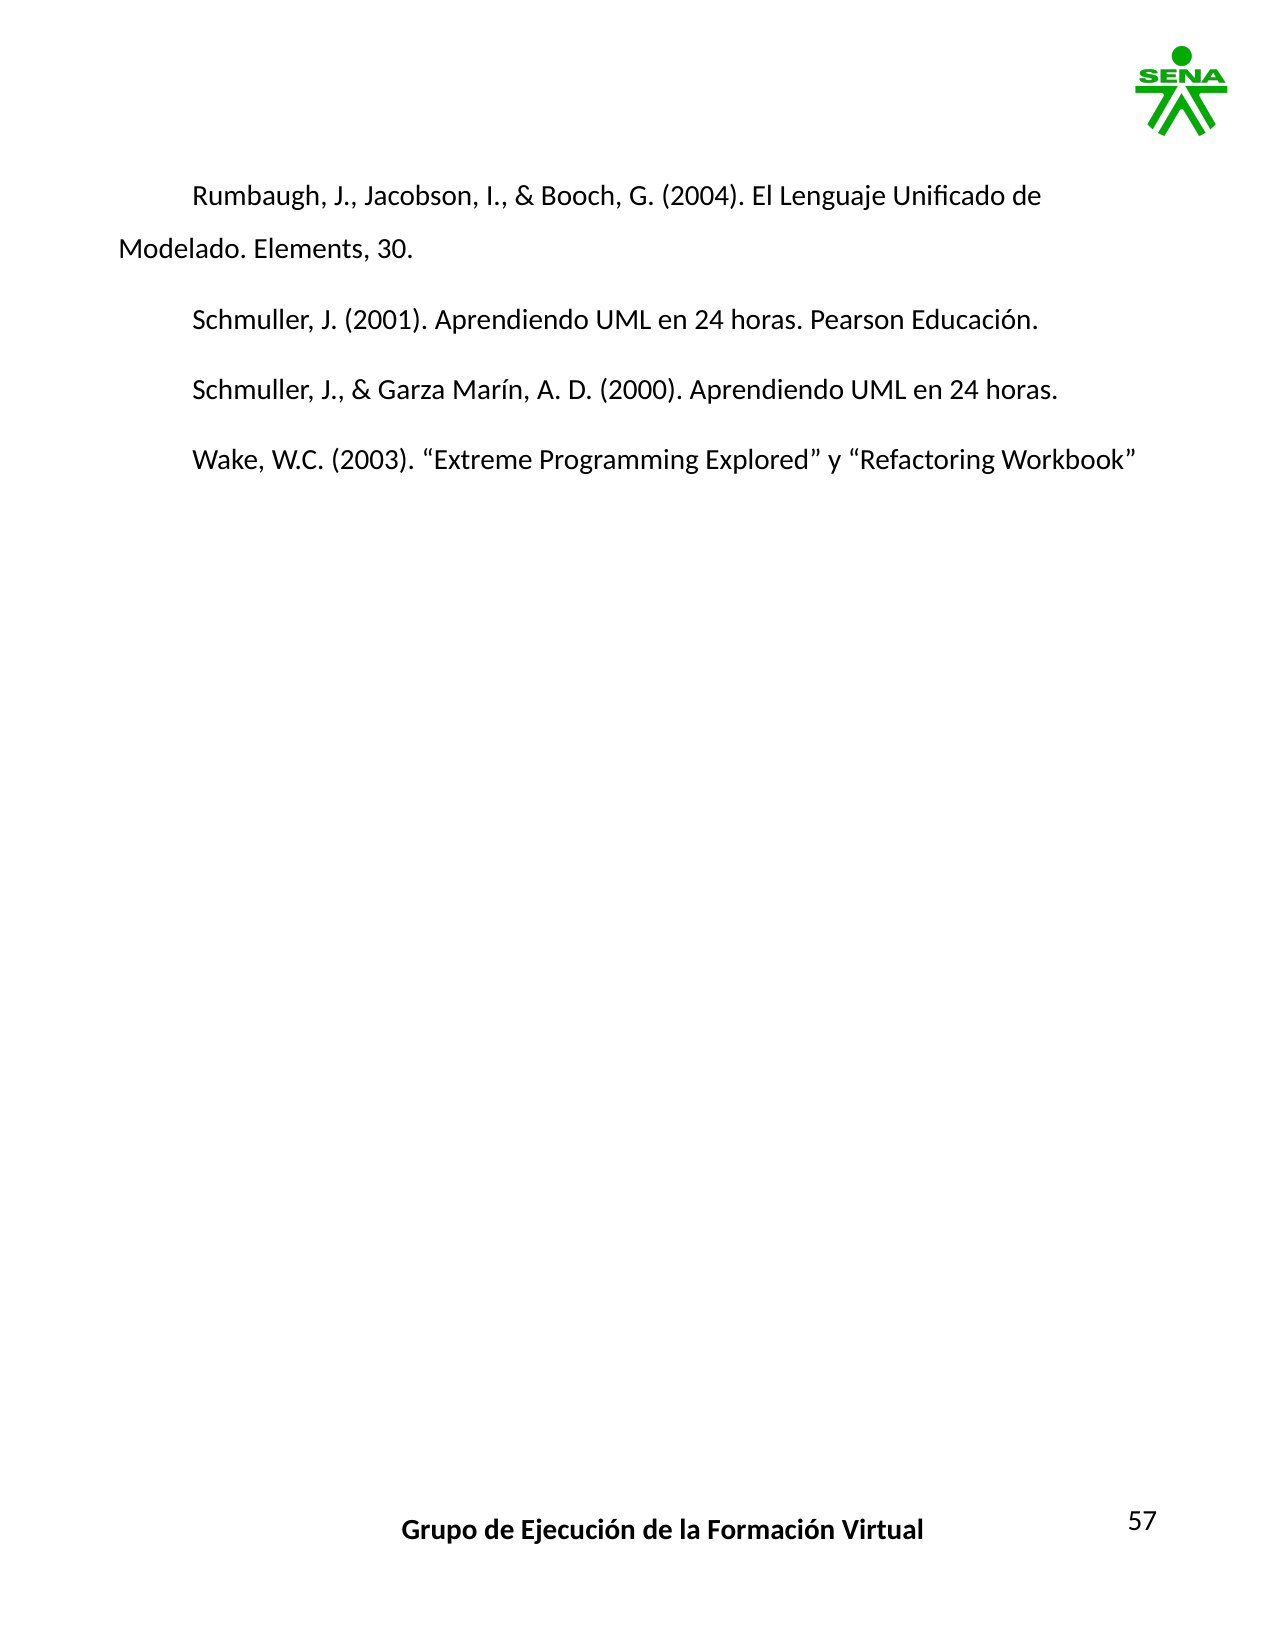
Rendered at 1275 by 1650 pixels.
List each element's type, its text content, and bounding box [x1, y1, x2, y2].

text Wake, W.C. (2003). “Extreme Programming Explored” y “Refactoring Workbook” [118, 441, 1157, 477]
text Schmuller, J., & Garza Marín, A. D. (2000). Aprendiendo UML en 24 horas. [118, 371, 1157, 406]
text Rumbaugh, J., Jacobson, I., & Booch, G. (2004). El Lenguaje Unificado de Modelado. Elements, 30. [118, 177, 1157, 266]
picture [1135, 46, 1228, 136]
text Schmuller, J. (2001). Aprendiendo UML en 24 horas. Pearson Educación. [118, 301, 1157, 336]
